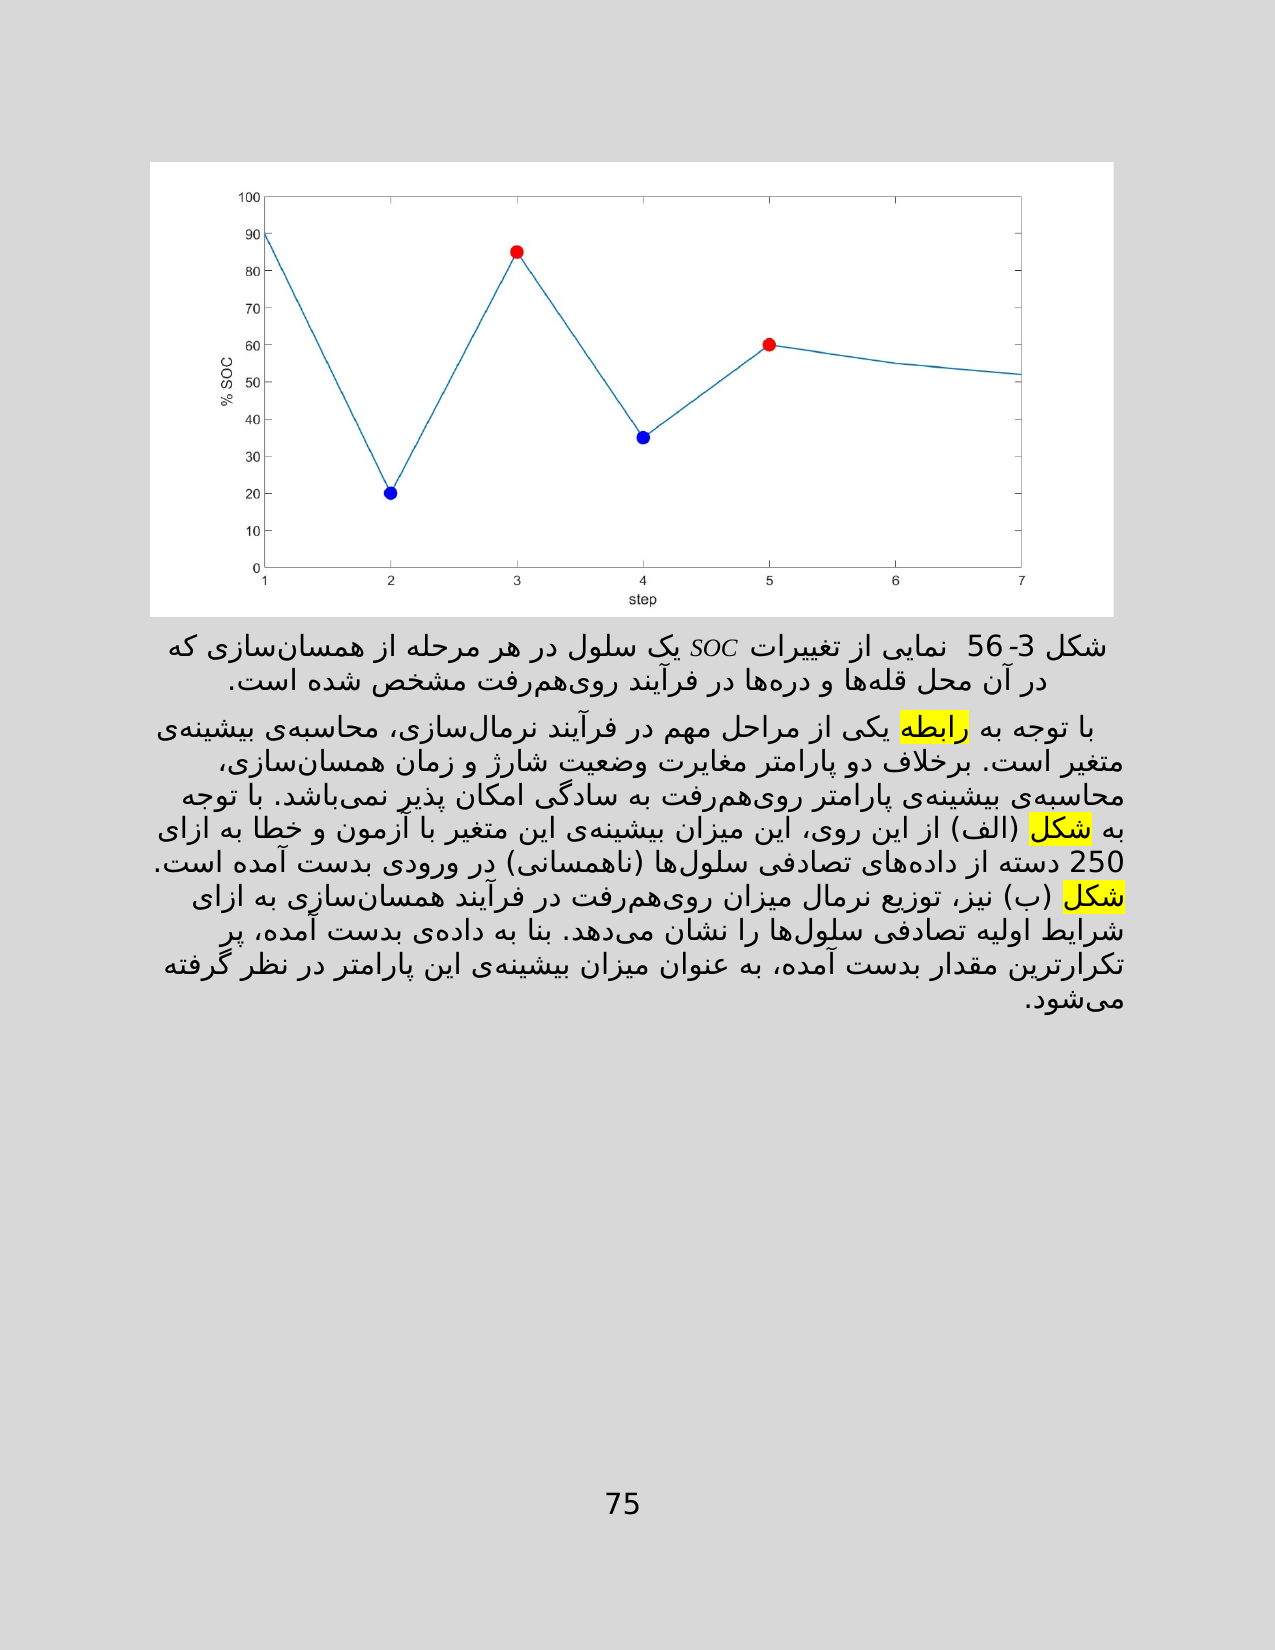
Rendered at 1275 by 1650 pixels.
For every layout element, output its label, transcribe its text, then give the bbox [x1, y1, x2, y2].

table_header [150, 150, 1125, 629]
picture [150, 162, 1114, 617]
text با توجه به رابطه یکی از مراحل مهم در فرآیند نرمال‌سازی، محاسبه‌ی بیشینه‌ی متغیر است. برخلاف دو پارامتر مغایرت وضعیت شارژ و زمان همسان‌سازی، محاسبه‌ی بیشینه‌ی پارامتر روی‌هم‌رفت به سادگی امکان پذیر نمی‌باشد. با توجه به شکل (الف) از این روی، این میزان بیشینه‌ی این متغیر با آزمون و خطا به ازای 250 دسته از داده‌های تصادفی سلول‌ها (ناهمسانی) در ورودی بدست آمده است. شکل (ب) نیز، توزیع نرمال میزان روی‌هم‌رفت در فرآیند همسان‌سازی به ازای شرایط اولیه تصادفی سلول‌ها را نشان می‌دهد. بنا به داده‌ی بدست آمده، پر تکرارترین مقدار بدست آمده، به عنوان میزان بیشینه‌ی این پارامتر در نظر گرفته می‌شود. [150, 710, 1125, 1016]
